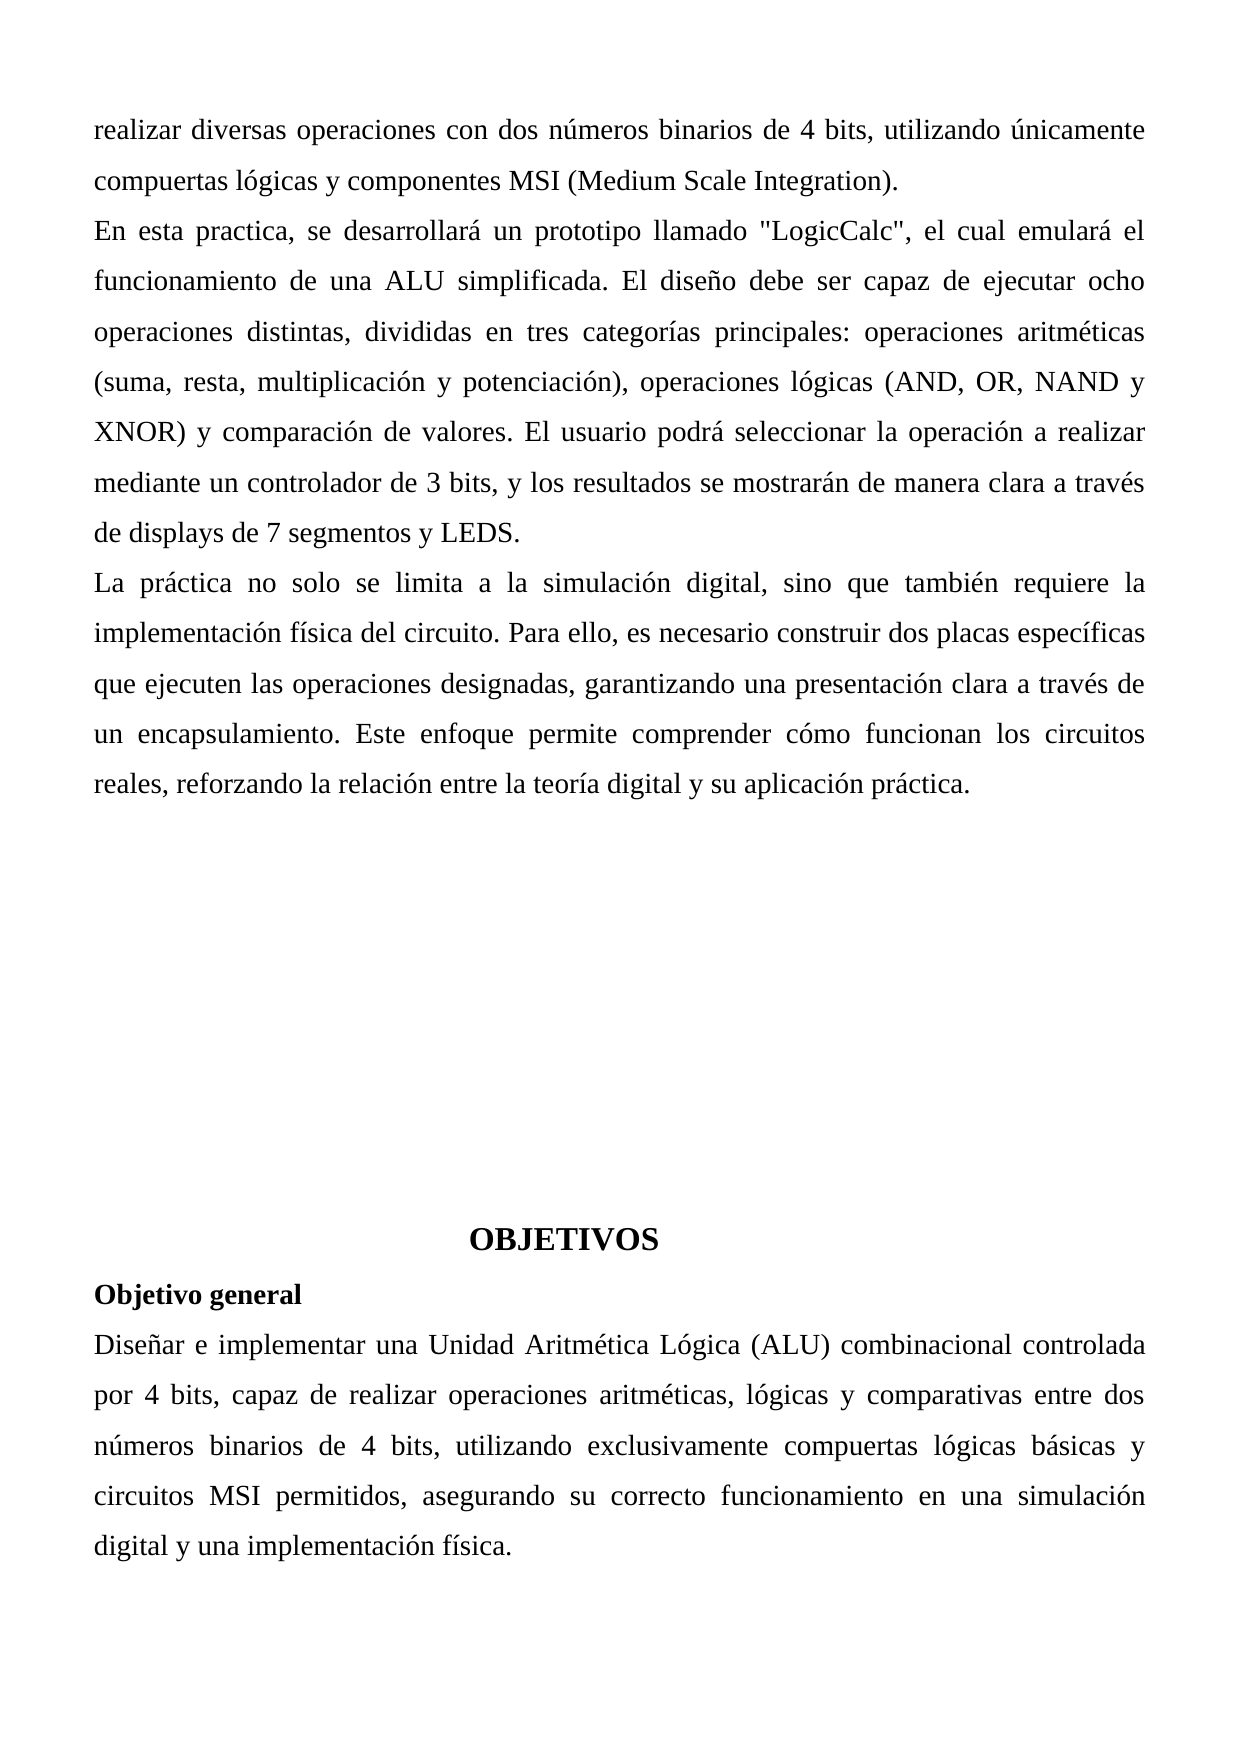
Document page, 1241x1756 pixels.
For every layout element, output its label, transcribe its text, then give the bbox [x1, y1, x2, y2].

text Diseñar e implementar una Unidad Aritmética Lógica (ALU) combinacional controlada por 4 bits, capaz de realizar operaciones aritméticas, lógicas y comparativas entre dos números binarios de 4 bits, utilizando exclusivamente compuertas lógicas básicas y circuitos MSI permitidos, asegurando su correcto funcionamiento en una simulación digital y una implementación física. [94, 1327, 1146, 1562]
subtitle Objetivo general [94, 1277, 1146, 1310]
text En esta practica, se desarrollará un prototipo llamado "LogicCalc", el cual emulará el funcionamiento de una ALU simplificada. El diseño debe ser capaz de ejecutar ocho operaciones distintas, divididas en tres categorías principales: operaciones aritméticas (suma, resta, multiplicación y potenciación), operaciones lógicas (AND, OR, NAND y XNOR) y comparación de valores. El usuario podrá seleccionar la operación a realizar mediante un controlador de 3 bits, y los resultados se mostrarán de manera clara a través de displays de 7 segmentos y LEDS. [94, 213, 1146, 548]
text La práctica no solo se limita a la simulación digital, sino que también requiere la implementación física del circuito. Para ello, es necesario construir dos placas específicas que ejecuten las operaciones designadas, garantizando una presentación clara a través de un encapsulamiento. Este enfoque permite comprender cómo funcionan los circuitos reales, reforzando la relación entre la teoría digital y su aplicación práctica. [94, 565, 1146, 800]
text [94, 112, 1146, 196]
subtitle OBJETIVOS [94, 1219, 1146, 1258]
